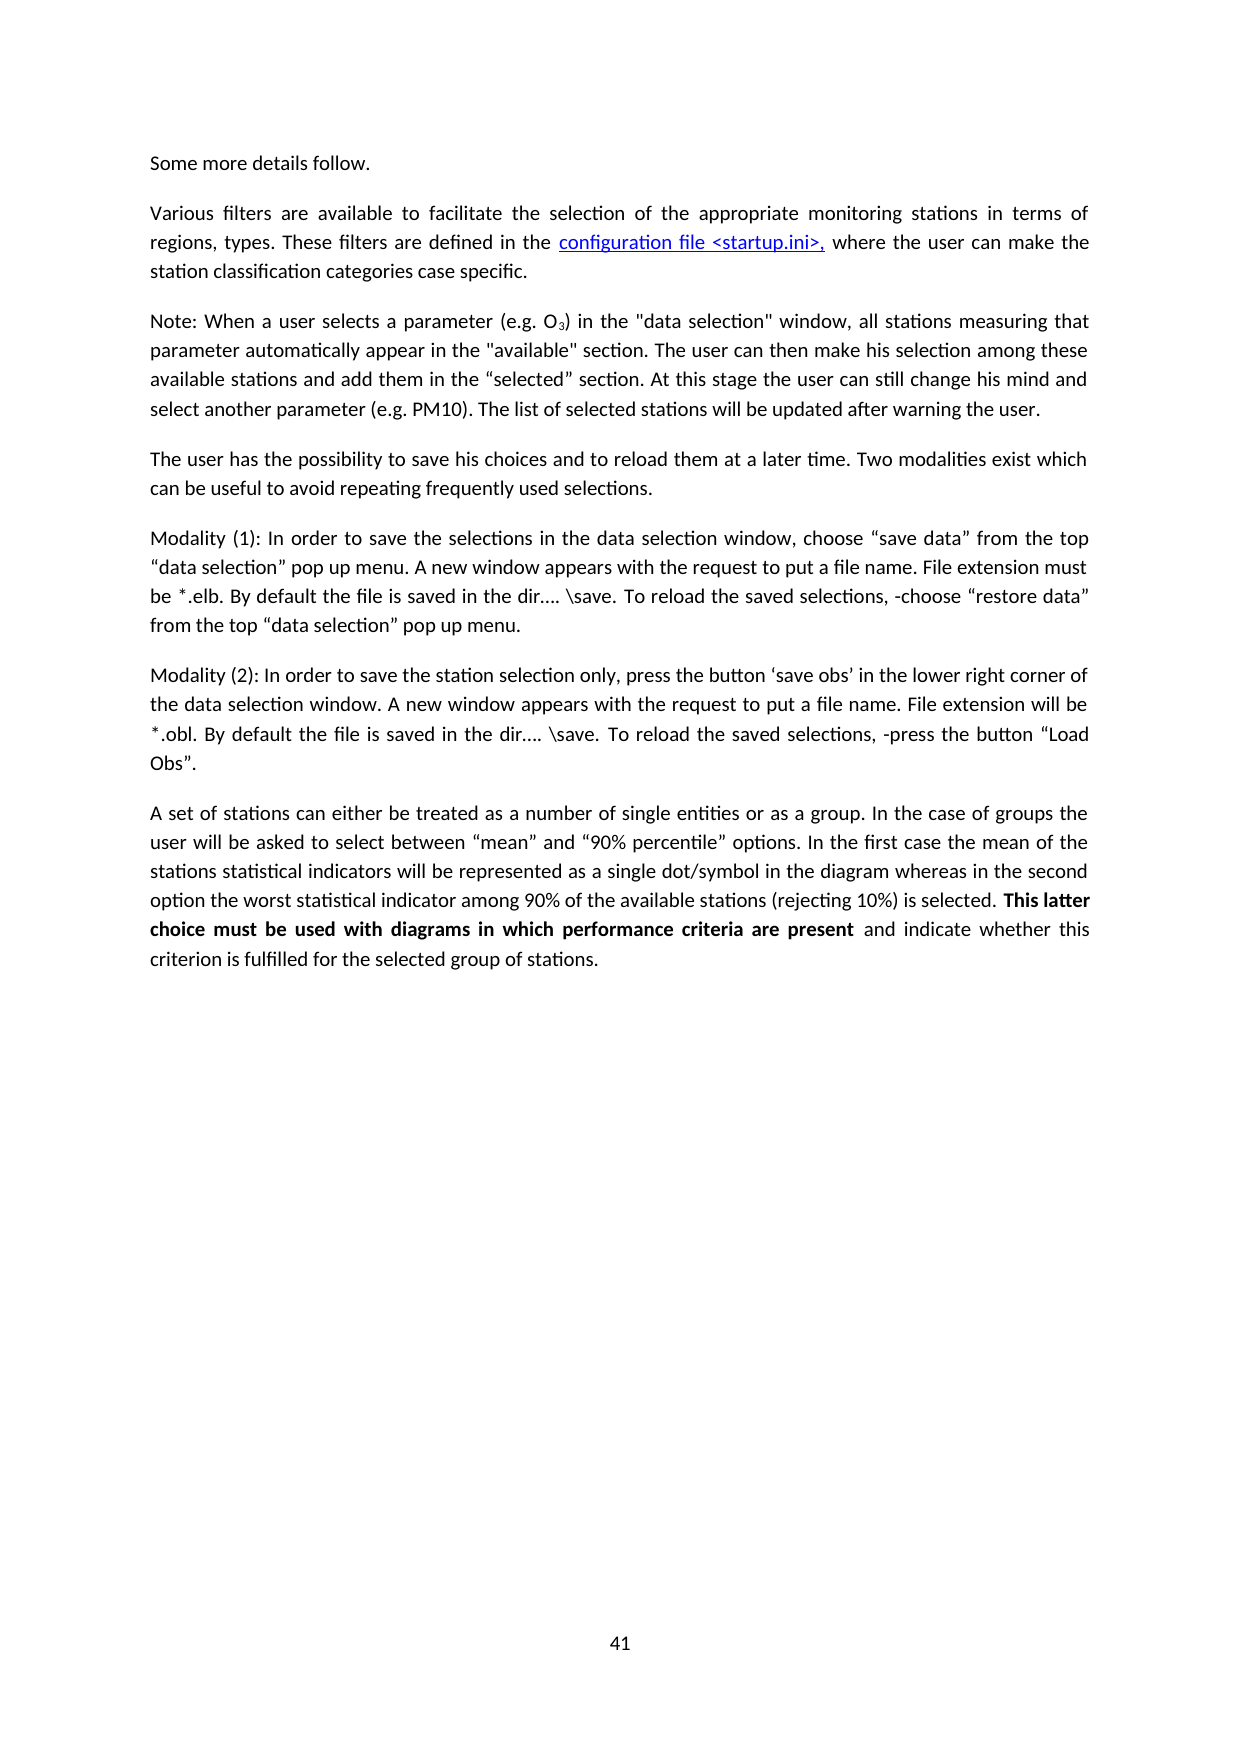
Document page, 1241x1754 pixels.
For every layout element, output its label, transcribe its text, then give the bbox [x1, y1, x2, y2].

text Modality (1): In order to save the selections in the data selection window, choose “save data” from the top “data selection” pop up menu. A new window appears with the request to put a file name. File extension must be *.elb. By default the file is saved in the dir…. \save. To reload the saved selections, -choose “restore data” from the top “data selection” pop up menu. [150, 525, 1090, 638]
text A set of stations can either be treated as a number of single entities or as a group. In the case of groups the user will be asked to select between “mean” and “90% percentile” options. In the first case the mean of the stations statistical indicators will be represented as a single dot/symbol in the diagram whereas in the second option the worst statistical indicator among 90% of the available stations (rejecting 10%) is selected. This latter choice must be used with diagrams in which performance criteria are present and indicate whether this criterion is fulfilled for the selected group of stations. [150, 800, 1090, 971]
text Modality (2): In order to save the station selection only, press the button ‘save obs’ in the lower right corner of the data selection window. A new window appears with the request to put a file name. File extension will be *.obl. By default the file is saved in the dir…. \save. To reload the saved selections, -press the button “Load Obs”. [150, 662, 1090, 775]
text Various filters are available to facilitate the selection of the appropriate monitoring stations in terms of regions, types. These filters are defined in the configuration file <startup.ini>, where the user can make the station classification categories case specific. [150, 200, 1090, 284]
text The user has the possibility to save his choices and to reload them at a later time. Two modalities exist which can be useful to avoid repeating frequently used selections. [150, 446, 1090, 500]
text Some more details follow. [150, 150, 1090, 175]
text Note: When a user selects a parameter (e.g. O3) in the "data selection" window, all stations measuring that parameter automatically appear in the "available" section. The user can then make his selection among these available stations and add them in the “selected” section. At this stage the user can still change his mind and select another parameter (e.g. PM10). The list of selected stations will be updated after warning the user. [150, 308, 1090, 421]
